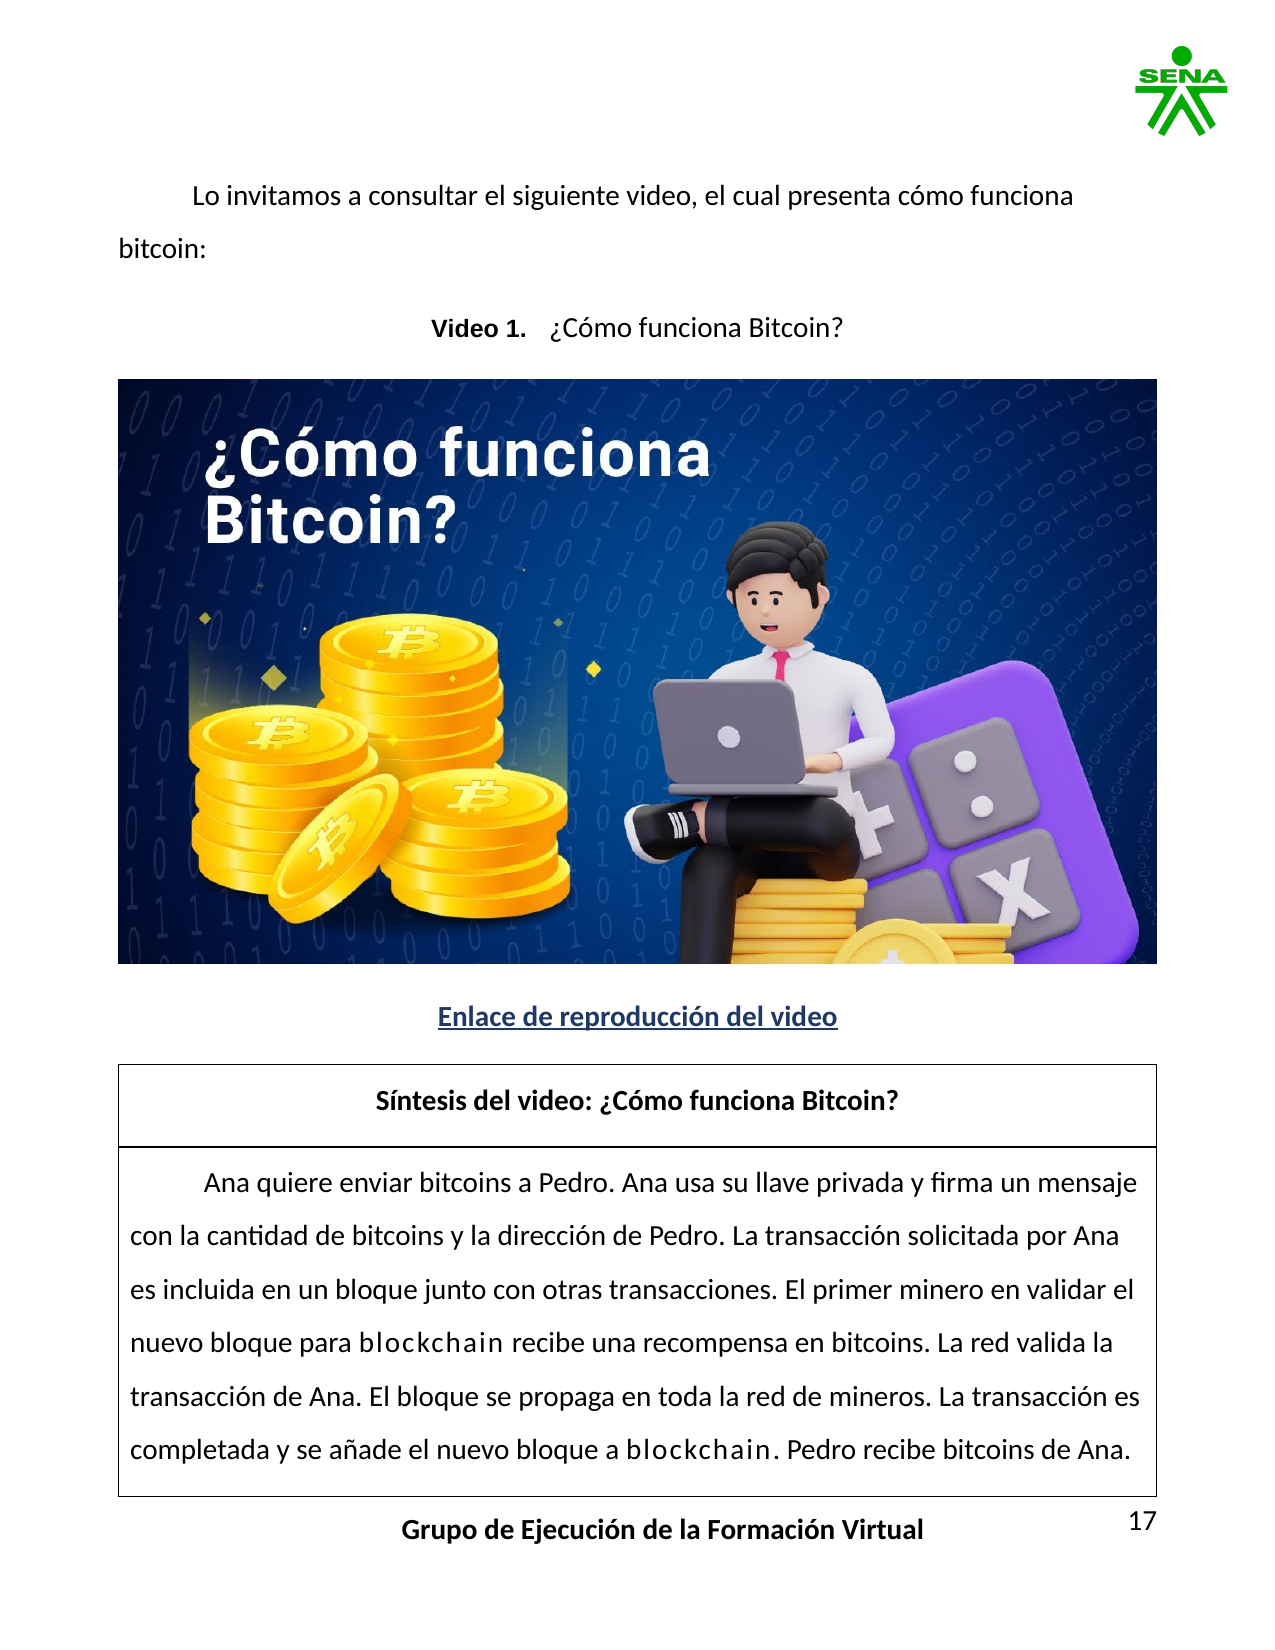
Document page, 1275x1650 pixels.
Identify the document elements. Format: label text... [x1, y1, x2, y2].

text Enlace de reproducción del video [118, 998, 1157, 1033]
text Lo invitamos a consultar el siguiente video, el cual presenta cómo funciona bitcoin: [118, 177, 1157, 266]
picture [118, 379, 1157, 964]
table_header Síntesis del video: ¿Cómo funciona Bitcoin? [119, 1065, 1156, 1146]
text ¿Cómo funciona Bitcoin? [118, 309, 1157, 345]
picture [1135, 46, 1228, 136]
table_cell Ana quiere enviar bitcoins a Pedro. Ana usa su llave privada y firma un mensaje con la cantidad de bitcoins y la dirección de Pedro. La transacción solicitada por Ana es incluida en un bloque junto con otras transacciones. El primer minero en validar el nuevo bloque para blockchain recibe una recompensa en bitcoins. La red valida la transacción de Ana. El bloque se propaga en toda la red de mineros. La transacción es completada y se añade el nuevo bloque a blockchain. Pedro recibe bitcoins de Ana. [119, 1148, 1156, 1496]
